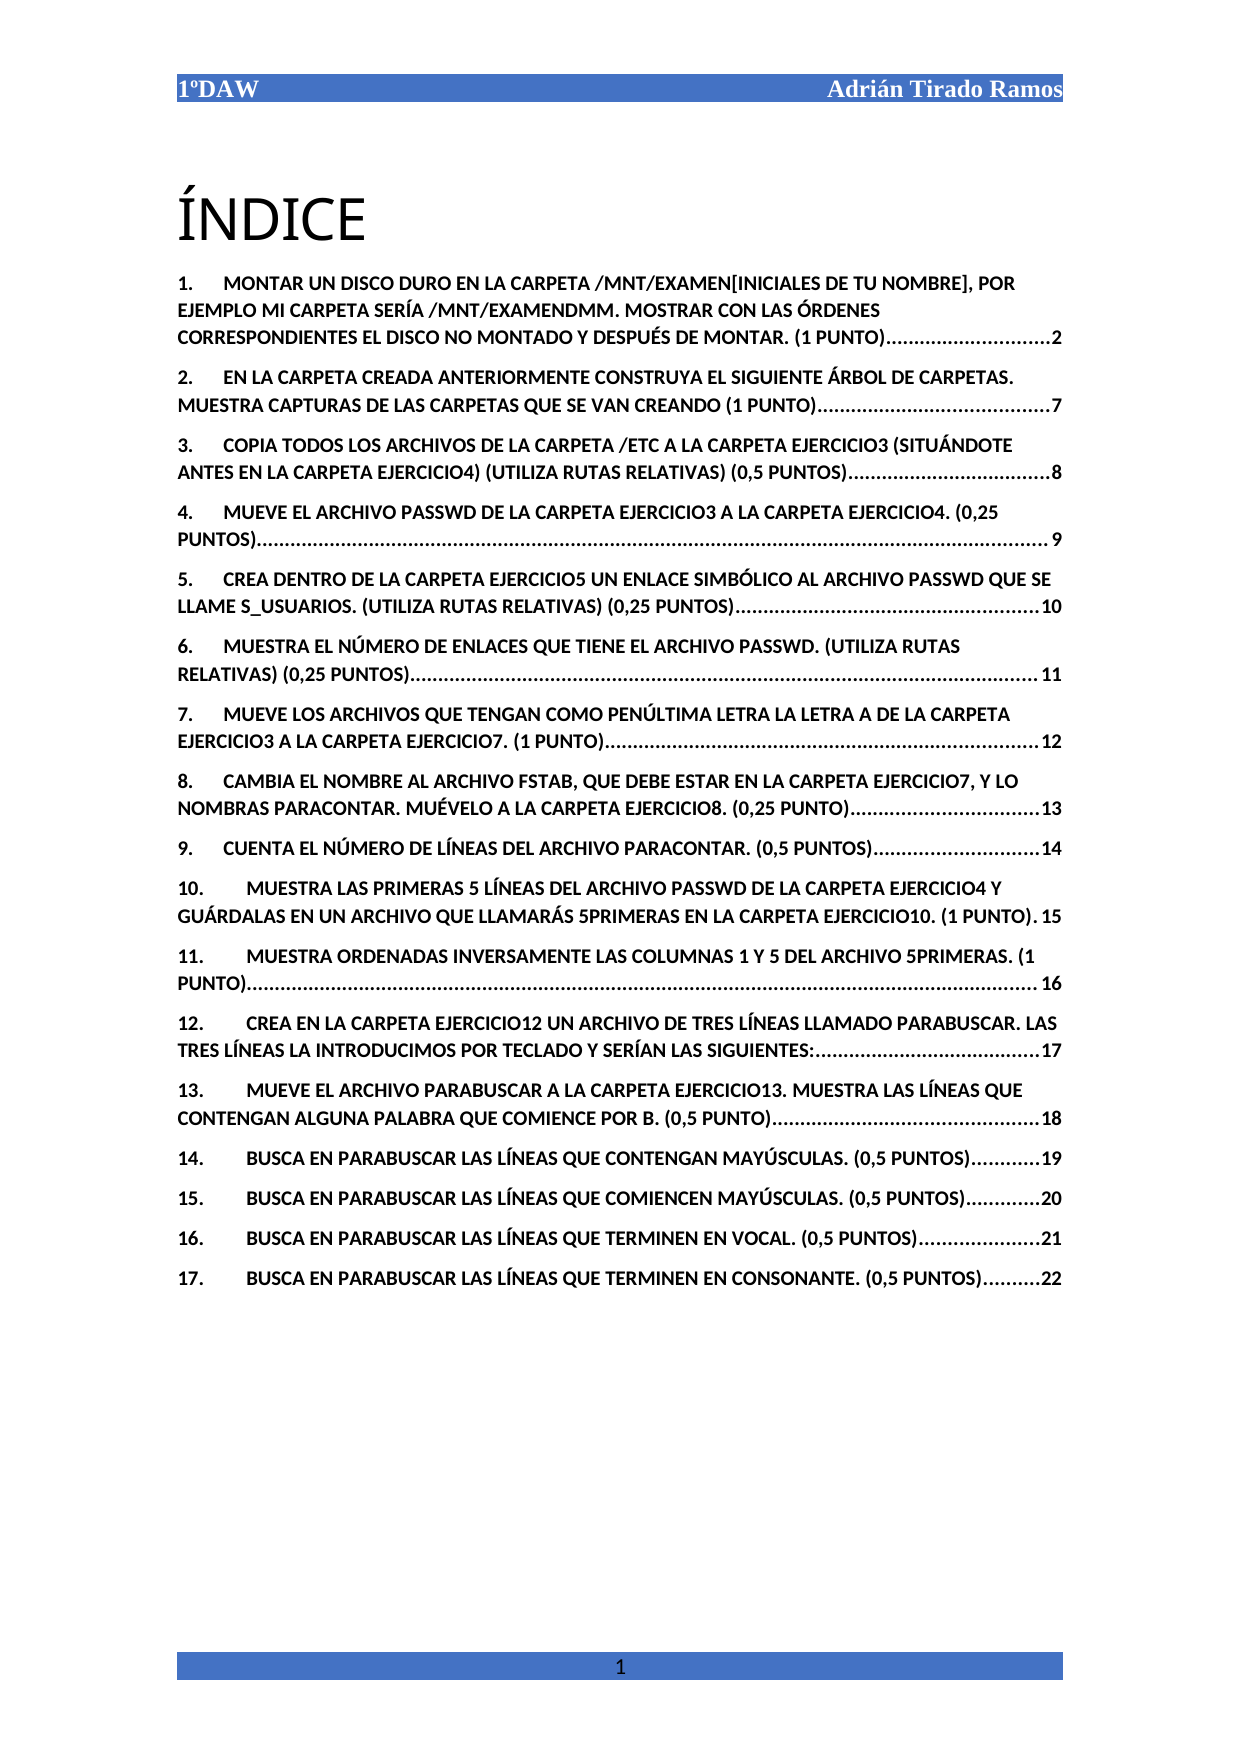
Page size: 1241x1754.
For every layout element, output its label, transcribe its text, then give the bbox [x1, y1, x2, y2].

text 8. Cambia el nombre al archivo fstab, que debe estar en la carpeta Ejercicio7, y lo nombras ParaContar. Muévelo a la carpeta Ejercicio8. (0,25 punto) 13 [177, 768, 1063, 821]
text 16. Busca en ParaBuscar las líneas que terminen en vocal. (0,5 puntos) 21 [177, 1225, 1063, 1250]
text 13. Mueve el archivo ParaBuscar a la carpeta Ejercicio13. Muestra las líneas que contengan alguna palabra que comience por b. (0,5 punto) 18 [177, 1077, 1063, 1130]
text 7. Mueve los archivos que tengan como penúltima letra la letra a de la carpeta Ejercicio3 a la carpeta Ejercicio7. (1 punto) 12 [177, 701, 1063, 754]
text 4. Mueve el archivo passwd de la carpeta Ejercicio3 a la carpeta Ejercicio4. (0,25 puntos) 9 [177, 499, 1063, 552]
text 14. Busca en ParaBuscar las líneas que contengan mayúsculas. (0,5 puntos) 19 [177, 1145, 1063, 1170]
text 12. Crea en la carpeta Ejercicio12 un archivo de tres líneas llamado ParaBuscar. Las tres líneas la introducimos por teclado y serían las siguientes: 17 [177, 1010, 1063, 1063]
text 6. Muestra el número de enlaces que tiene el archivo passwd. (Utiliza rutas relativas) (0,25 puntos) 11 [177, 634, 1063, 686]
text 1. Montar un disco duro en la carpeta /mnt/Examen[Iniciales de tu nombre], por ejemplo mi carpeta sería /mnt/ExamenDMM. Mostrar con las órdenes correspondientes el disco no montado y después de montar. (1 punto) 2 [177, 270, 1063, 350]
text 17. Busca en ParaBuscar las líneas que terminen en consonante. (0,5 puntos) 22 [177, 1265, 1063, 1291]
text 10. Muestra las primeras 5 líneas del archivo passwd de la carpeta Ejercicio4 y guárdalas en un archivo que llamarás 5primeras en la carpeta Ejercicio10. (1 punto) 15 [177, 876, 1063, 928]
text 3. Copia todos los archivos de la carpeta /etc a la carpeta Ejercicio3 (Situándote antes en la carpeta Ejercicio4) (Utiliza rutas relativas) (0,5 puntos) 8 [177, 432, 1063, 484]
title ÍNDICE [177, 178, 1063, 257]
text 5. Crea dentro de la carpeta Ejercicio5 un enlace simbólico al archivo passwd que se llame s_usuarios. (Utiliza rutas relativas) (0,25 puntos) 10 [177, 566, 1063, 619]
text 11. Muestra ordenadas inversamente las columnas 1 y 5 del archivo 5primeras. (1 punto) 16 [177, 943, 1063, 996]
text 15. Busca en ParaBuscar las líneas que comiencen mayúsculas. (0,5 puntos) 20 [177, 1185, 1063, 1210]
text 9. Cuenta el número de líneas del archivo ParaContar. (0,5 puntos) 14 [177, 836, 1063, 861]
text 2. En la carpeta creada anteriormente construya el siguiente árbol de carpetas. Muestra capturas de las carpetas que se van creando (1 punto) 7 [177, 364, 1063, 417]
